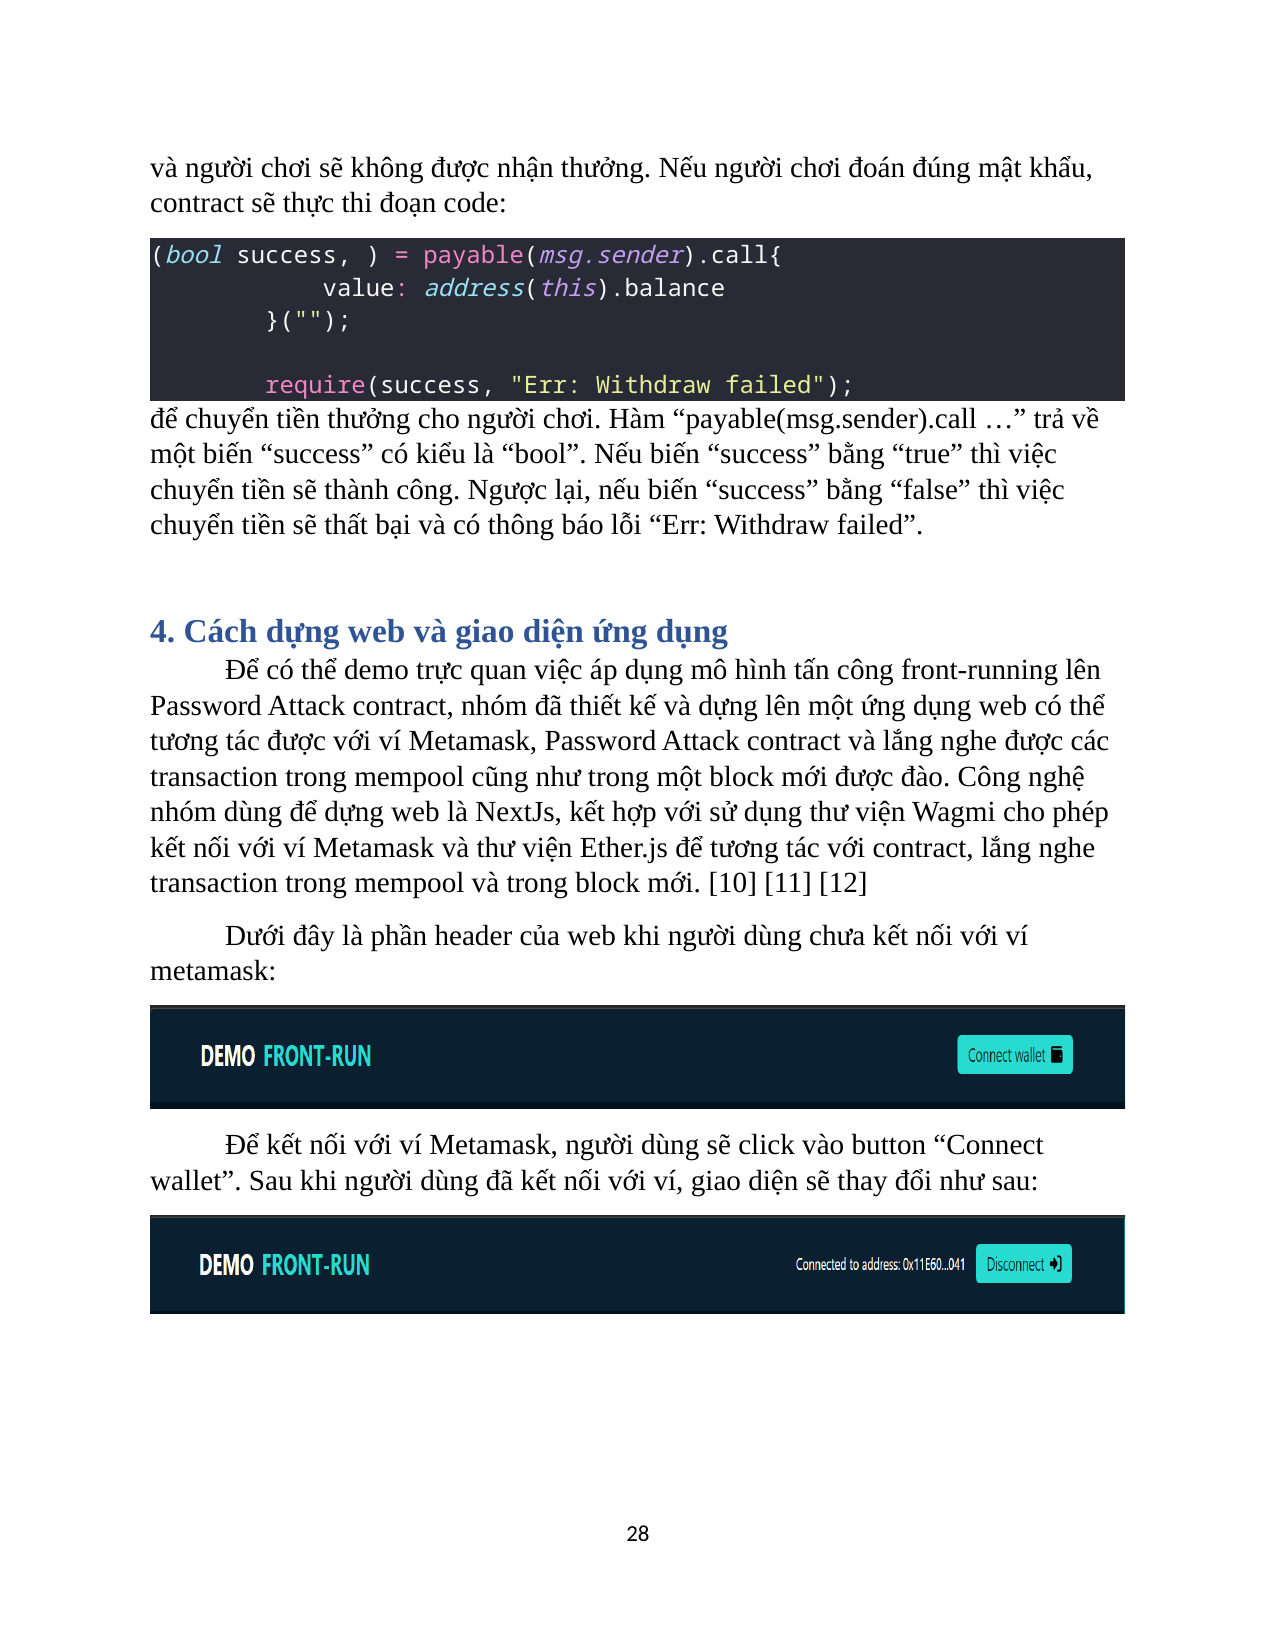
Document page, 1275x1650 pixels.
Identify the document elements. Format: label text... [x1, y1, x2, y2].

text để chuyển tiền thưởng cho người chơi. Hàm “payable(msg.sender).call …” trả về một biến “success” có kiểu là “bool”. Nếu biến “success” bằng “true” thì việc chuyển tiền sẽ thành công. Ngược lại, nếu biến “success” bằng “false” thì việc chuyển tiền sẽ thất bại và có thông báo lỗi “Err: Withdraw failed”. [150, 401, 1125, 541]
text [150, 150, 1125, 219]
text Để có thể demo trực quan việc áp dụng mô hình tấn công front-running lên Password Attack contract, nhóm đã thiết kế và dựng lên một ứng dụng web có thể tương tác được với ví Metamask, Password Attack contract và lắng nghe được các transaction trong mempool cũng như trong một block mới được đào. Công nghệ nhóm dùng để dựng web là NextJs, kết hợp với sử dụng thư viện Wagmi cho phép kết nối với ví Metamask và thư viện Ether.js để tương tác với contract, lắng nghe transaction trong mempool và trong block mới. [150, 652, 1125, 899]
subtitle 4. Cách dựng web và giao diện ứng dụng [150, 612, 1125, 650]
text (bool success, ) = payable(msg.sender).call{ [150, 238, 1125, 270]
text require(success, "Err: Withdraw failed"); [150, 368, 1125, 401]
picture [150, 1005, 1125, 1109]
text Dưới đây là phần header của web khi người dùng chưa kết nối với ví metamask: [150, 918, 1125, 987]
text Để kết nối với ví Metamask, người dùng sẽ click vào button “Connect wallet”. Sau khi người dùng đã kết nối với ví, giao diện sẽ thay đổi như sau: [150, 1127, 1125, 1196]
text value: address(this).balance [150, 270, 1125, 303]
picture [150, 1215, 1125, 1314]
text }(""); [150, 303, 1125, 336]
